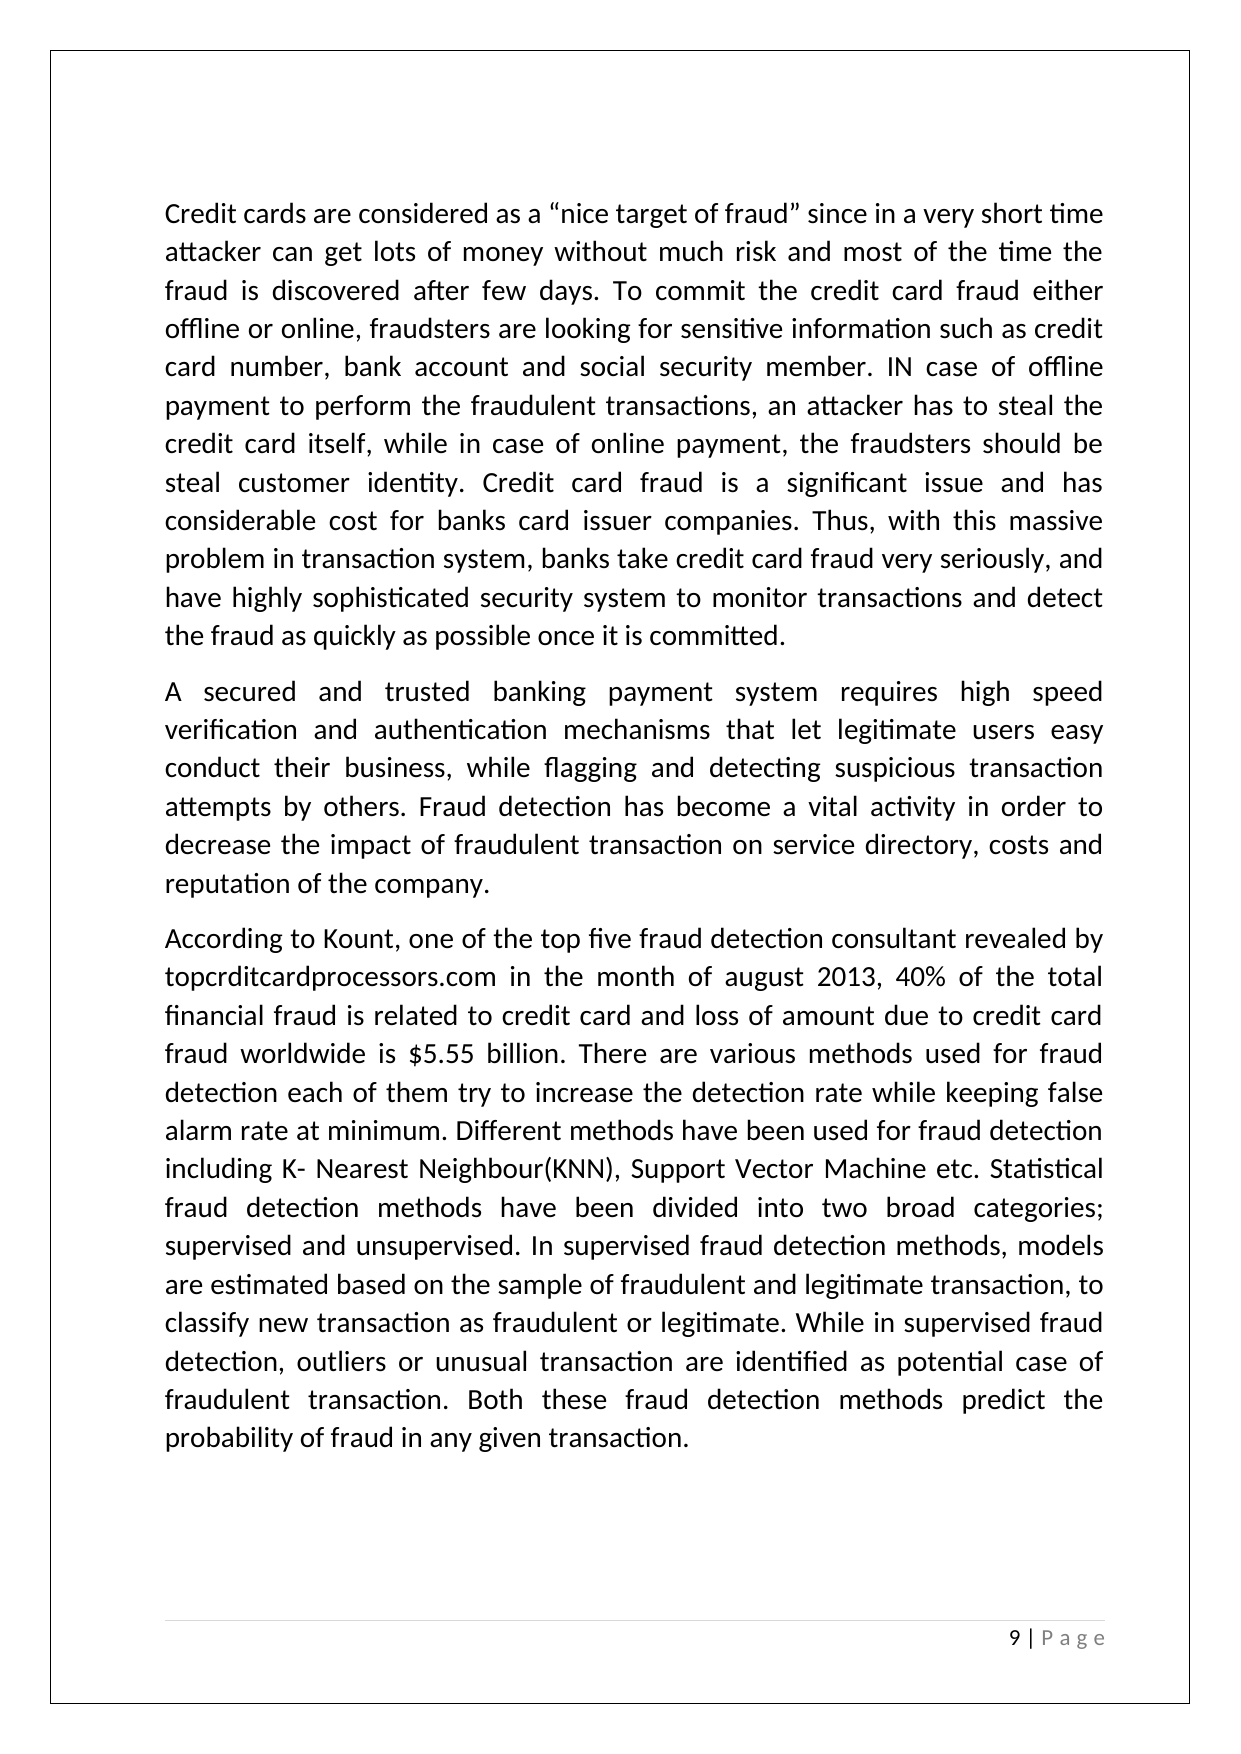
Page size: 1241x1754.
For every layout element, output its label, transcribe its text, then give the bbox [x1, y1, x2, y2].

text Credit cards are considered as a “nice target of fraud” since in a very short time attacker can get lots of money without much risk and most of the time the fraud is discovered after few days. To commit the credit card fraud either offline or online, fraudsters are looking for sensitive information such as credit card number, bank account and social security member. IN case of offline payment to perform the fraudulent transactions, an attacker has to steal the credit card itself, while in case of online payment, the fraudsters should be steal customer identity. Credit card fraud is a significant issue and has considerable cost for banks card issuer companies. Thus, with this massive problem in transaction system, banks take credit card fraud very seriously, and have highly sophisticated security system to monitor transactions and detect the fraud as quickly as possible once it is committed. [164, 195, 1105, 653]
text A secured and trusted banking payment system requires high speed verification and authentication mechanisms that let legitimate users easy conduct their business, while flagging and detecting suspicious transaction attempts by others. Fraud detection has become a vital activity in order to decrease the impact of fraudulent transaction on service directory, costs and reputation of the company. [164, 673, 1105, 900]
text According to Kount, one of the top five fraud detection consultant revealed by topcrditcardprocessors.com in the month of august 2013, 40% of the total financial fraud is related to credit card and loss of amount due to credit card fraud worldwide is $5.55 billion. There are various methods used for fraud detection each of them try to increase the detection rate while keeping false alarm rate at minimum. Different methods have been used for fraud detection including K- Nearest Neighbour(KNN), Support Vector Machine etc. Statistical fraud detection methods have been divided into two broad categories; supervised and unsupervised. In supervised fraud detection methods, models are estimated based on the sample of fraudulent and legitimate transaction, to classify new transaction as fraudulent or legitimate. While in supervised fraud detection, outliers or unusual transaction are identified as potential case of fraudulent transaction. Both these fraud detection methods predict the probability of fraud in any given transaction. [164, 920, 1105, 1455]
